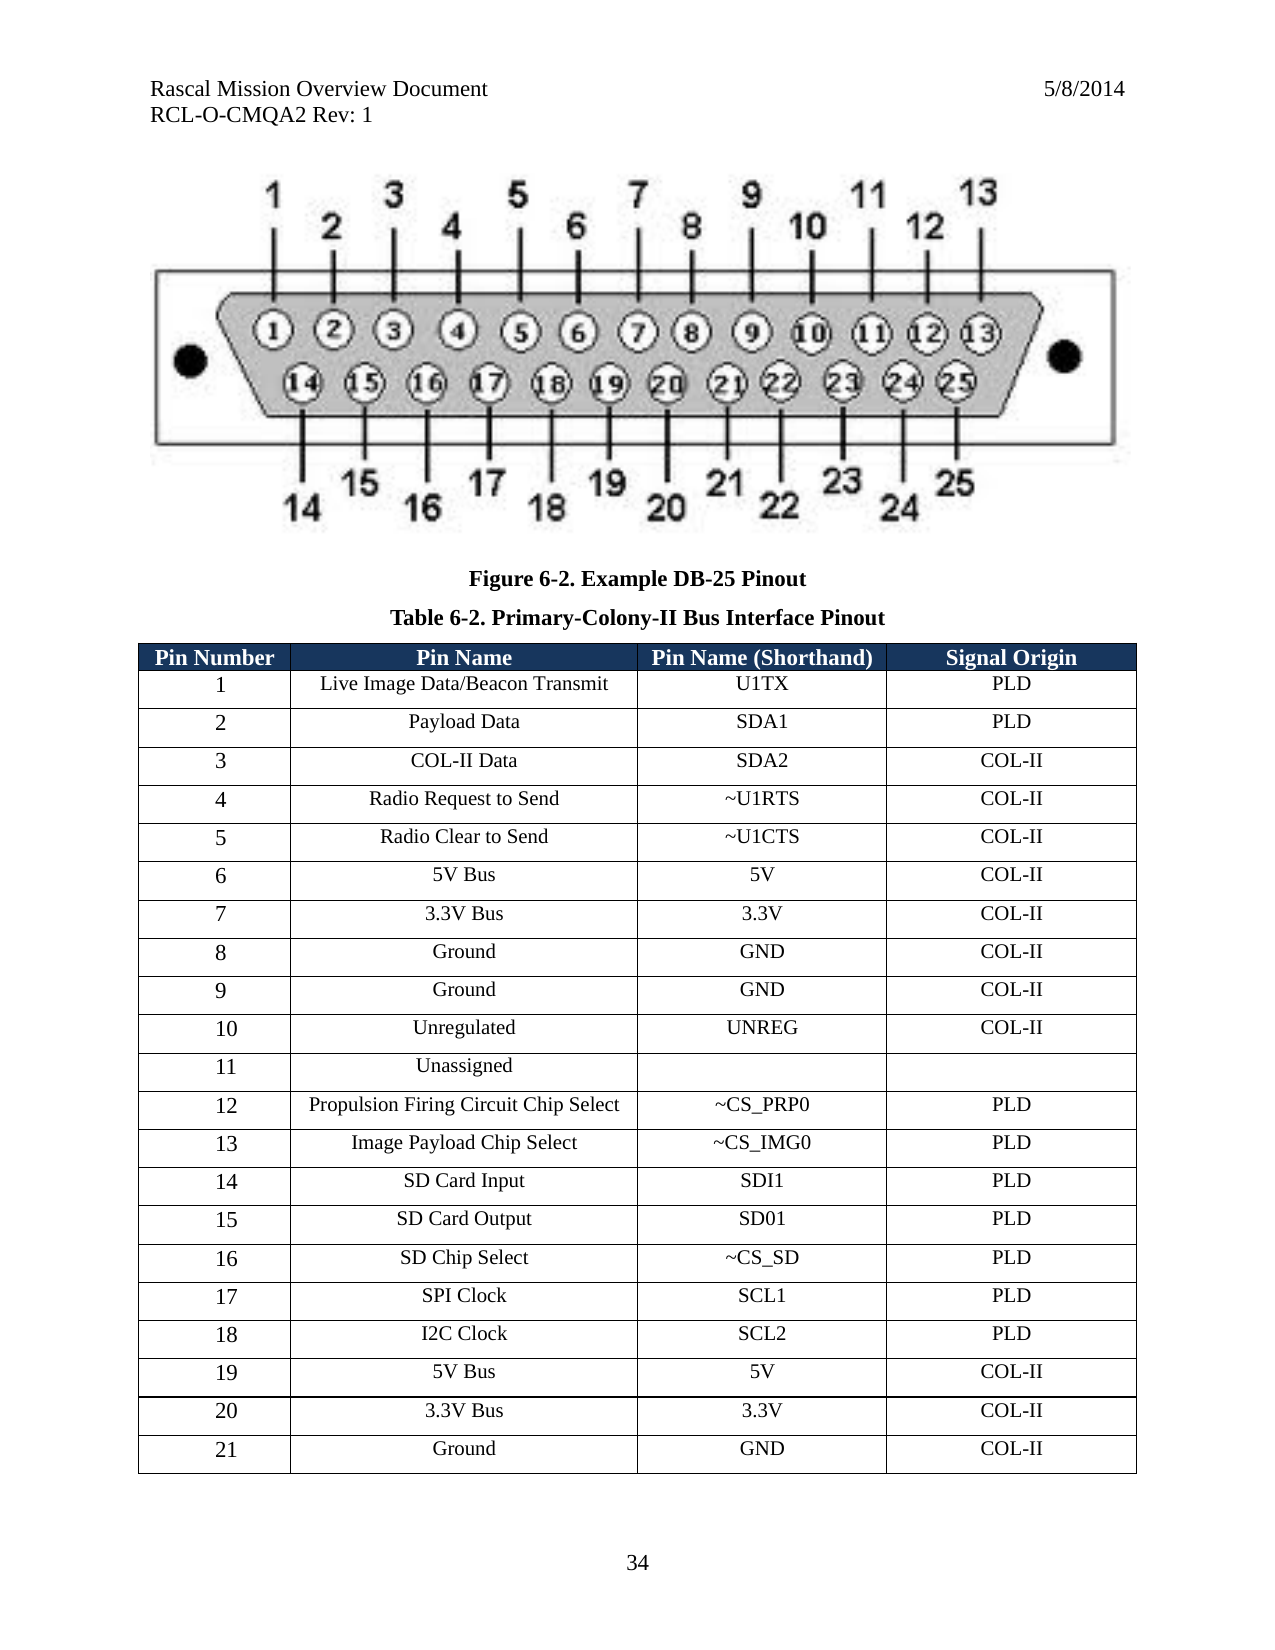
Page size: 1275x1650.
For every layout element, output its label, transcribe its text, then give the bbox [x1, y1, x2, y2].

table_cell ~U1CTS [638, 824, 886, 861]
table_cell 3.3V [638, 901, 886, 938]
table_cell SD Card Output [291, 1206, 637, 1243]
table_cell 3.3V Bus [291, 1398, 637, 1435]
picture [150, 154, 1131, 553]
table_cell Ground [291, 1436, 637, 1473]
table_cell SD Card Input [291, 1168, 637, 1205]
table_cell Radio Request to Send [291, 786, 637, 823]
table_cell Ground [291, 977, 637, 1014]
table_cell [139, 1283, 290, 1320]
table_cell Payload Data [291, 709, 637, 747]
text Table 6-2. Primary-Colony-II Bus Interface Pinout [150, 604, 1125, 630]
table_cell ~CS_PRP0 [638, 1092, 886, 1129]
text Figure 6-2. Example DB-25 Pinout [150, 565, 1125, 591]
table_cell [139, 901, 290, 938]
table_cell PLD [887, 1321, 1136, 1358]
table_cell PLD [887, 1206, 1136, 1243]
table_cell GND [638, 939, 886, 976]
table_cell [139, 1359, 290, 1396]
table_cell COL-II [887, 1398, 1136, 1435]
table_cell COL-II [887, 977, 1136, 1014]
table_cell [139, 824, 290, 861]
table_cell [139, 671, 290, 708]
table_cell [139, 977, 290, 1014]
table_cell PLD [887, 709, 1136, 747]
table_cell PLD [887, 1092, 1136, 1129]
table_cell [139, 1168, 290, 1205]
table_cell COL-II [887, 748, 1136, 785]
table_cell 5V Bus [291, 862, 637, 899]
table_cell PLD [887, 1245, 1136, 1282]
table_cell [139, 709, 290, 747]
table_cell Propulsion Firing Circuit Chip Select [291, 1092, 637, 1129]
table_cell COL-II [887, 1359, 1136, 1396]
table_cell GND [638, 977, 886, 1014]
table_cell GND [638, 1436, 886, 1473]
table_cell [139, 1436, 290, 1473]
table_cell [638, 1054, 886, 1091]
table_cell [139, 1245, 290, 1282]
table_cell COL-II [887, 786, 1136, 823]
table_header Pin Number [139, 644, 290, 670]
table_cell [887, 1054, 1136, 1091]
table_cell COL-II Data [291, 748, 637, 785]
table_cell COL-II [887, 939, 1136, 976]
table_cell I2C Clock [291, 1321, 637, 1358]
table_cell PLD [887, 1130, 1136, 1167]
table_cell [139, 1321, 290, 1358]
table_header Pin Name (Shorthand) [638, 644, 886, 670]
table_cell SD01 [638, 1206, 886, 1243]
table_cell Unassigned [291, 1054, 637, 1091]
table_cell [139, 748, 290, 785]
table_cell UNREG [638, 1015, 886, 1052]
table_cell Radio Clear to Send [291, 824, 637, 861]
table_cell PLD [887, 671, 1136, 708]
table_cell SD Chip Select [291, 1245, 637, 1282]
table_cell SPI Clock [291, 1283, 637, 1320]
table_cell [139, 1130, 290, 1167]
table_cell ~U1RTS [638, 786, 886, 823]
table_cell 5V Bus [291, 1359, 637, 1396]
table_cell [139, 1206, 290, 1243]
table_cell SDI1 [638, 1168, 886, 1205]
table_cell [139, 1092, 290, 1129]
table_cell 3.3V [638, 1398, 886, 1435]
table_cell [139, 1398, 290, 1435]
table_cell Live Image Data/Beacon Transmit [291, 671, 637, 708]
table_cell Ground [291, 939, 637, 976]
table_cell [139, 862, 290, 899]
table_cell COL-II [887, 1436, 1136, 1473]
table_cell COL-II [887, 1015, 1136, 1052]
table_cell COL-II [887, 824, 1136, 861]
table_cell U1TX [638, 671, 886, 708]
table_cell Unregulated [291, 1015, 637, 1052]
table_cell [139, 1015, 290, 1052]
table_header Signal Origin [887, 644, 1136, 670]
table_cell [139, 786, 290, 823]
table_cell Image Payload Chip Select [291, 1130, 637, 1167]
table_cell 5V [638, 862, 886, 899]
table_cell ~CS_IMG0 [638, 1130, 886, 1167]
table_cell [139, 1054, 290, 1091]
table_cell SCL2 [638, 1321, 886, 1358]
table_cell SCL1 [638, 1283, 886, 1320]
table_cell COL-II [887, 901, 1136, 938]
table_cell ~CS_SD [638, 1245, 886, 1282]
table_cell [139, 939, 290, 976]
table_cell PLD [887, 1168, 1136, 1205]
table_cell 5V [638, 1359, 886, 1396]
table_cell SDA2 [638, 748, 886, 785]
table_cell PLD [887, 1283, 1136, 1320]
table_cell COL-II [887, 862, 1136, 899]
table_cell 3.3V Bus [291, 901, 637, 938]
table_cell SDA1 [638, 709, 886, 747]
table_header Pin Name [291, 644, 637, 670]
